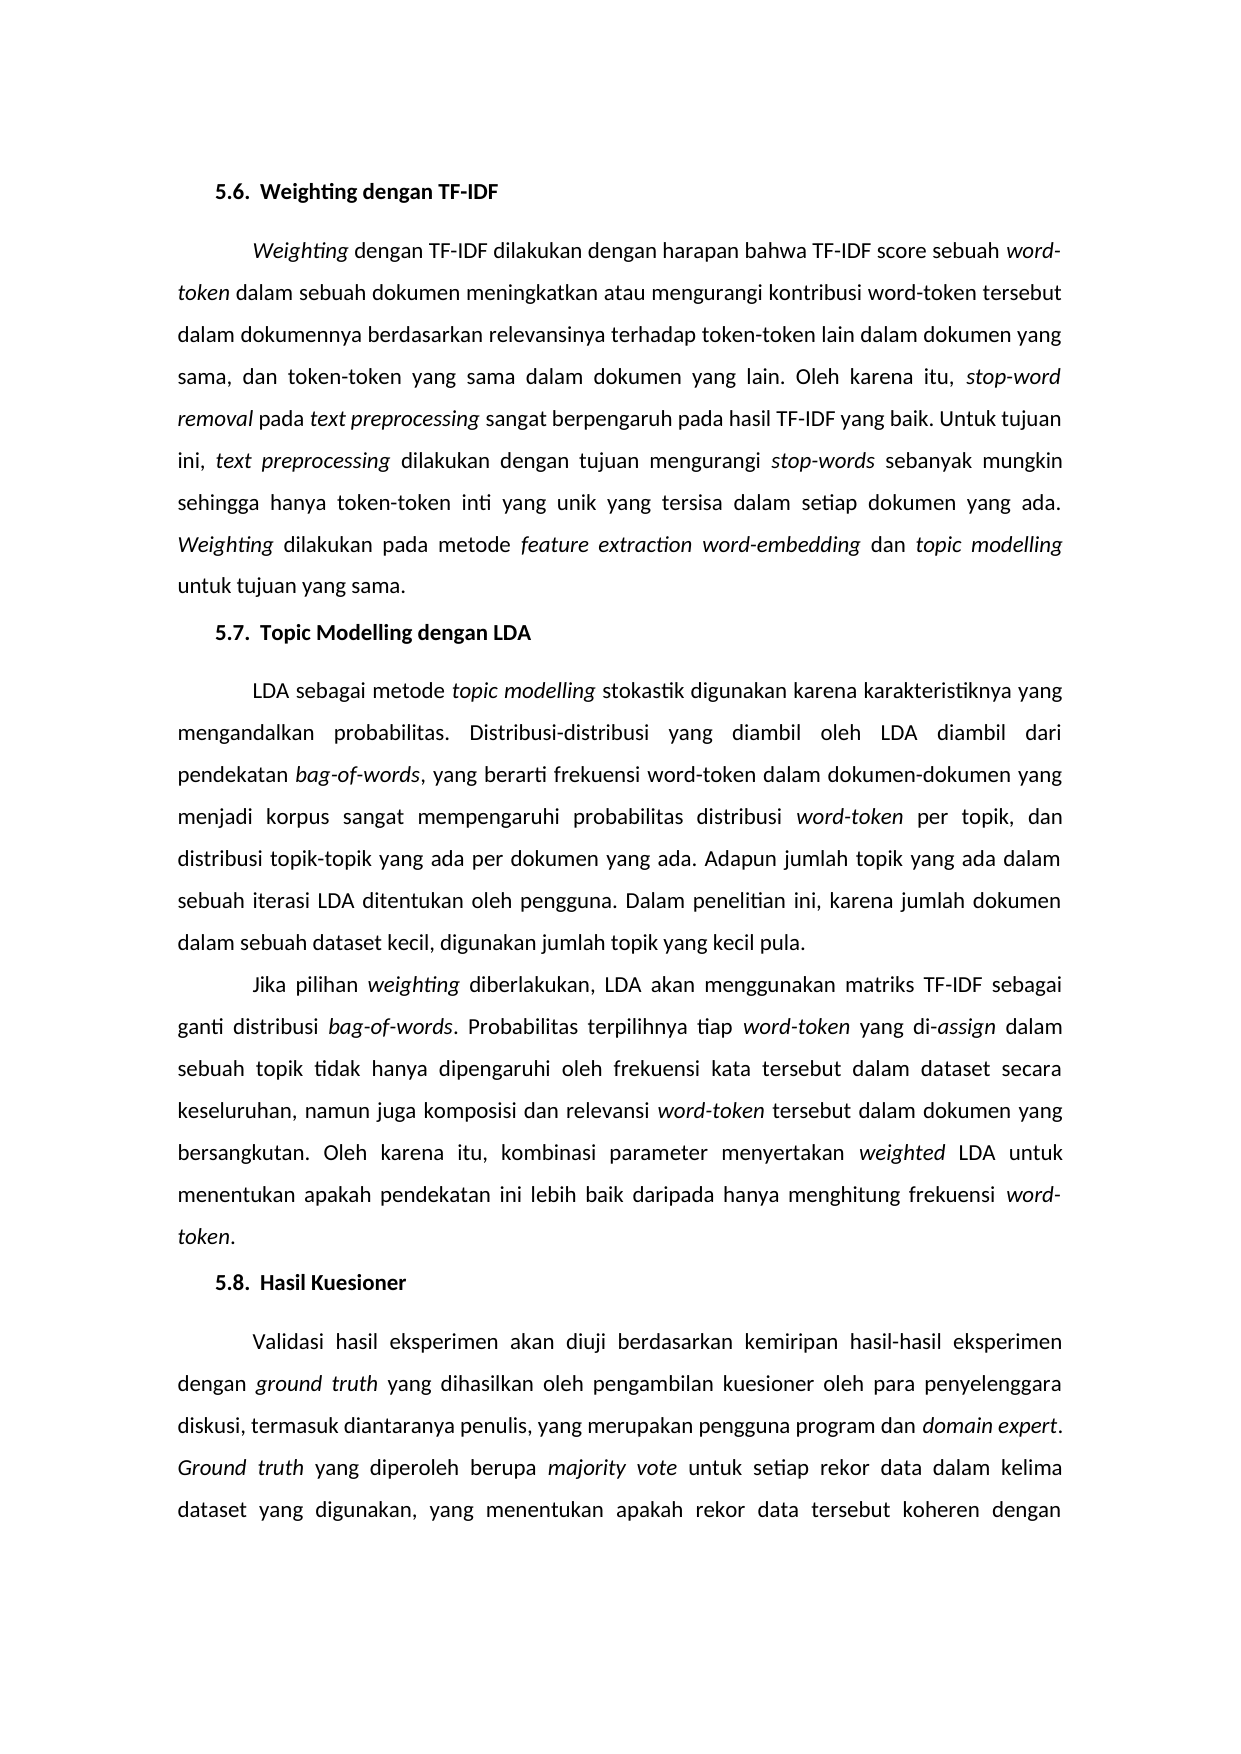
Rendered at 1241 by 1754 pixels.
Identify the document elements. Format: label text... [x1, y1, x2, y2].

subtitle Weighting dengan TF-IDF [215, 177, 1063, 205]
text Weighting dengan TF-IDF dilakukan dengan harapan bahwa TF-IDF score sebuah word-token dalam sebuah dokumen meningkatkan atau mengurangi kontribusi word-token tersebut dalam dokumennya berdasarkan relevansinya terhadap token-token lain dalam dokumen yang sama, dan token-token yang sama dalam dokumen yang lain. Oleh karena itu, stop-word removal pada text preprocessing sangat berpengaruh pada hasil TF-IDF yang baik. Untuk tujuan ini, text preprocessing dilakukan dengan tujuan mengurangi stop-words sebanyak mungkin sehingga hanya token-token inti yang unik yang tersisa dalam setiap dokumen yang ada. Weighting dilakukan pada metode feature extraction word-embedding dan topic modelling untuk tujuan yang sama. [177, 236, 1063, 600]
text Jika pilihan weighting diberlakukan, LDA akan menggunakan matriks TF-IDF sebagai ganti distribusi bag-of-words. Probabilitas terpilihnya tiap word-token yang di-assign dalam sebuah topik tidak hanya dipengaruhi oleh frekuensi kata tersebut dalam dataset secara keseluruhan, namun juga komposisi dan relevansi word-token tersebut dalam dokumen yang bersangkutan. Oleh karena itu, kombinasi parameter menyertakan weighted LDA untuk menentukan apakah pendekatan ini lebih baik daripada hanya menghitung frekuensi word-token. [177, 970, 1063, 1250]
subtitle Topic Modelling dengan LDA [215, 618, 1063, 646]
subtitle Hasil Kuesioner [215, 1268, 1063, 1296]
text LDA sebagai metode topic modelling stokastik digunakan karena karakteristiknya yang mengandalkan probabilitas. Distribusi-distribusi yang diambil oleh LDA diambil dari pendekatan bag-of-words, yang berarti frekuensi word-token dalam dokumen-dokumen yang menjadi korpus sangat mempengaruhi probabilitas distribusi word-token per topik, dan distribusi topik-topik yang ada per dokumen yang ada. Adapun jumlah topik yang ada dalam sebuah iterasi LDA ditentukan oleh pengguna. Dalam penelitian ini, karena jumlah dokumen dalam sebuah dataset kecil, digunakan jumlah topik yang kecil pula. [177, 676, 1063, 956]
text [177, 1327, 1063, 1523]
